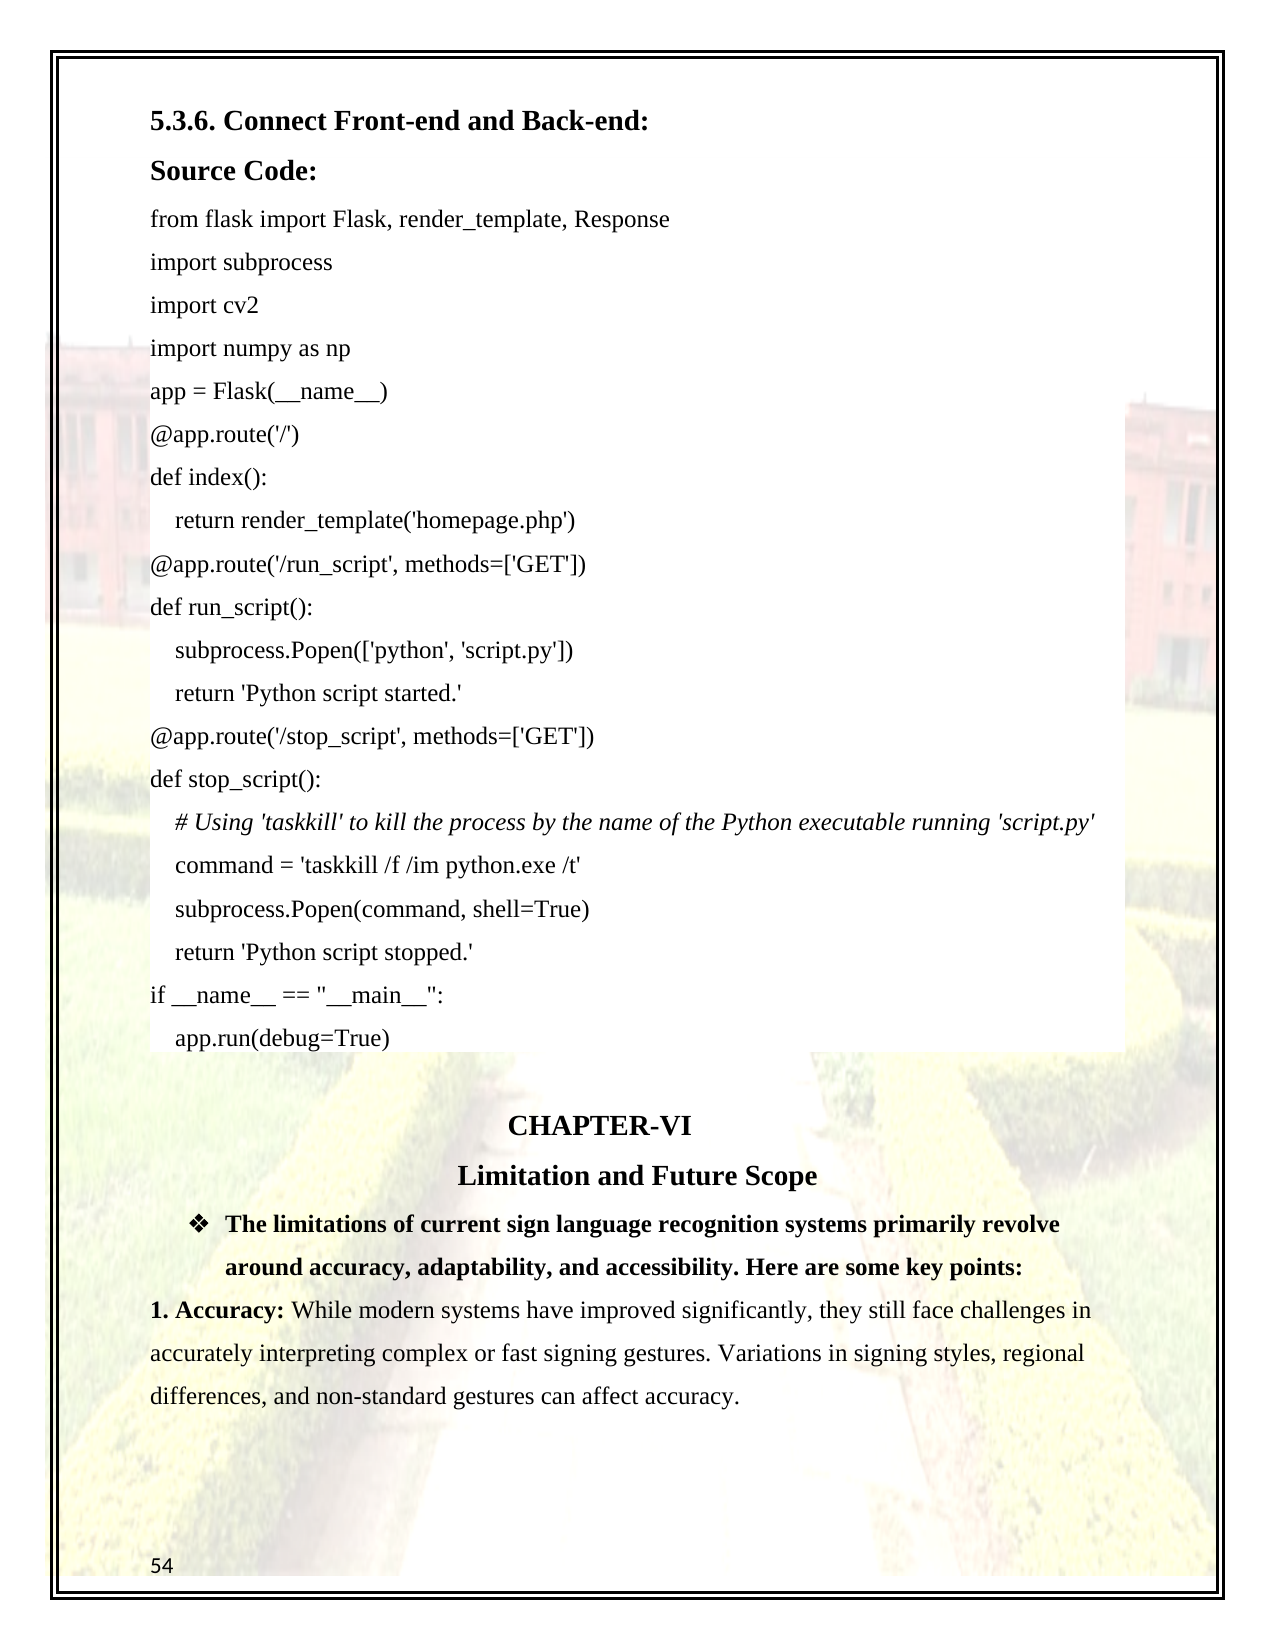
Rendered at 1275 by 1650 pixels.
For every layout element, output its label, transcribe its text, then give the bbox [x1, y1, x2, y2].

text if __name__ == "__main__": [150, 980, 1125, 1009]
text @app.route('/run_script', methods=['GET']) [150, 549, 1125, 577]
text # Using 'taskkill' to kill the process by the name of the Python executable running 'script.py' [150, 807, 1125, 836]
text app = Flask(__name__) [150, 376, 1125, 405]
text return render_template('homepage.php') [150, 506, 1125, 534]
text @app.route('/stop_script', methods=['GET']) [150, 721, 1125, 750]
text import numpy as np [150, 333, 1125, 362]
text def index(): [150, 462, 1125, 491]
text @app.route('/') [150, 419, 1125, 448]
list The limitations of current sign language recognition systems primarily revolve around accuracy, adaptability, and accessibility. Here are some key points: [187, 1209, 1125, 1281]
text subprocess.Popen(['python', 'script.py']) [150, 635, 1125, 664]
text import subprocess [150, 247, 1125, 276]
text from flask import Flask, render_template, Response [150, 204, 1125, 232]
text def stop_script(): [150, 764, 1125, 793]
text return 'Python script stopped.' [150, 937, 1125, 966]
text Source Code: [150, 153, 1125, 187]
text app.run(debug=True) [150, 1023, 1125, 1052]
text subprocess.Popen(command, shell=True) [150, 894, 1125, 922]
text 1. Accuracy: While modern systems have improved significantly, they still face challenges in accurately interpreting complex or fast signing gestures. Variations in signing styles, regional differences, and non-standard gestures can affect accuracy. [150, 1295, 1125, 1410]
text return 'Python script started.' [150, 678, 1125, 707]
text 5.3.6. Connect Front-end and Back-end: [150, 103, 1125, 137]
text Limitation and Future Scope [150, 1158, 1125, 1192]
text CHAPTER-VI [150, 1108, 1125, 1142]
text import cv2 [150, 290, 1125, 319]
text def run_script(): [150, 592, 1125, 621]
text command = 'taskkill /f /im python.exe /t' [150, 851, 1125, 879]
